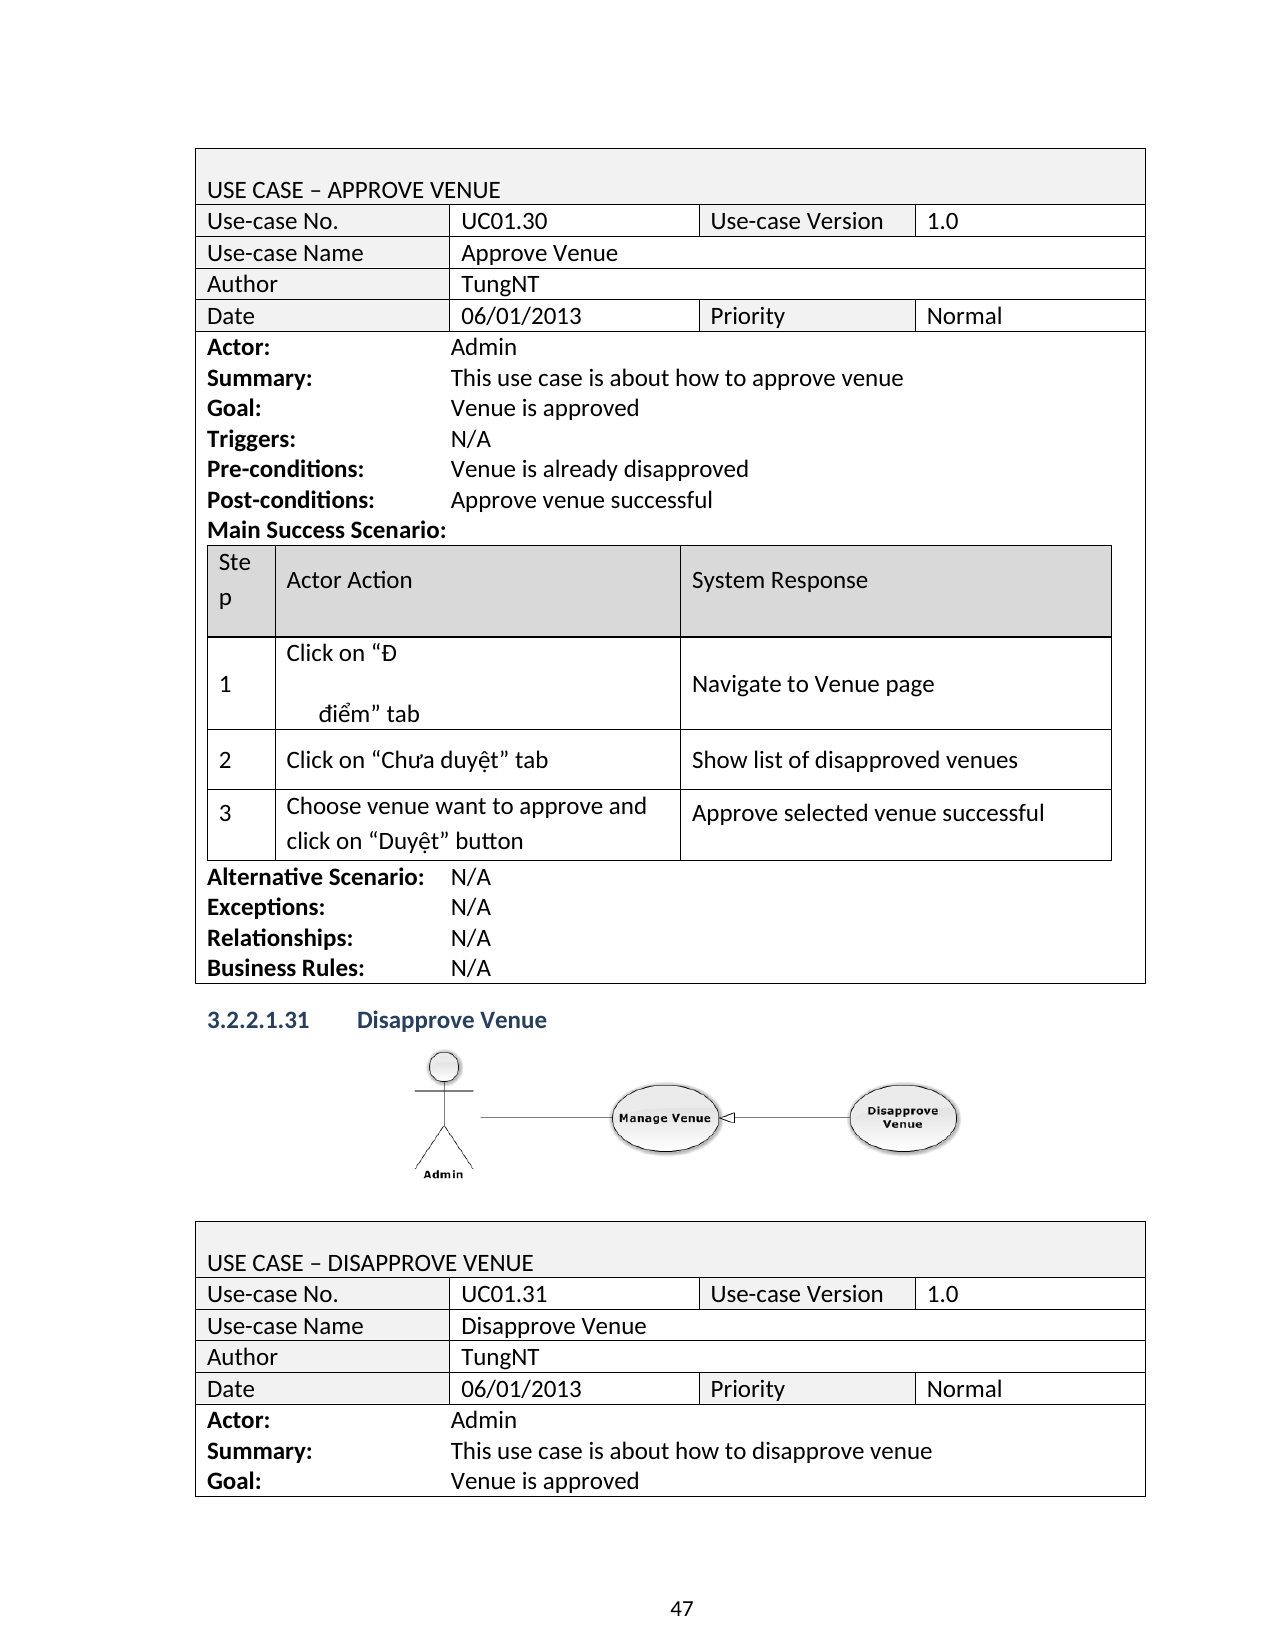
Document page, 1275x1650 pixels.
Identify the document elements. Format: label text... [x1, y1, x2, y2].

table_cell Author [196, 269, 449, 299]
table_cell Use-case No. [196, 205, 449, 236]
table_cell Priority [700, 300, 915, 331]
table_cell 06/01/2013 [450, 300, 699, 331]
table_cell Author [196, 1341, 449, 1372]
table_cell Priority [700, 1373, 915, 1403]
picture [394, 1039, 969, 1196]
table_cell Approve Venue [450, 237, 1145, 267]
table_cell Date [196, 1373, 449, 1403]
table_cell Disapprove Venue [450, 1310, 1145, 1340]
table_cell Normal [916, 300, 1145, 331]
table_cell TungNT [450, 269, 1145, 299]
table_cell UC01.31 [450, 1278, 699, 1309]
table_cell TungNT [450, 1341, 1145, 1372]
table_cell 06/01/2013 [450, 1373, 699, 1403]
table_cell Date [196, 300, 449, 331]
table_cell UC01.30 [450, 205, 699, 236]
table_cell Actor: Admin Summary: This use case is about how to approve venue Goal: Venue is approved Triggers: N/A Pre-conditions: Venue is already disapproved Post-conditions: Approve venue successful Main Success Scenario: Alternative Scenario: N/A Exceptions: N/A Relationships: N/A Business Rules: N/A [196, 332, 1145, 983]
table_cell 1.0 [916, 1278, 1145, 1309]
table_header USE CASE – APPROVE VENUE [196, 149, 1145, 204]
table_cell Use-case Name [196, 237, 449, 267]
table_cell 1.0 [916, 205, 1145, 236]
subtitle 3.2.2.1.31 Disapprove Venue [207, 1004, 1157, 1035]
table_cell Use-case Version [700, 205, 915, 236]
table_cell Use-case No. [196, 1278, 449, 1309]
table_header USE CASE – DISAPPROVE VENUE [196, 1222, 1145, 1277]
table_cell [196, 1405, 1145, 1496]
table_cell Normal [916, 1373, 1145, 1403]
table_cell Use-case Version [700, 1278, 915, 1309]
table_cell Use-case Name [196, 1310, 449, 1340]
